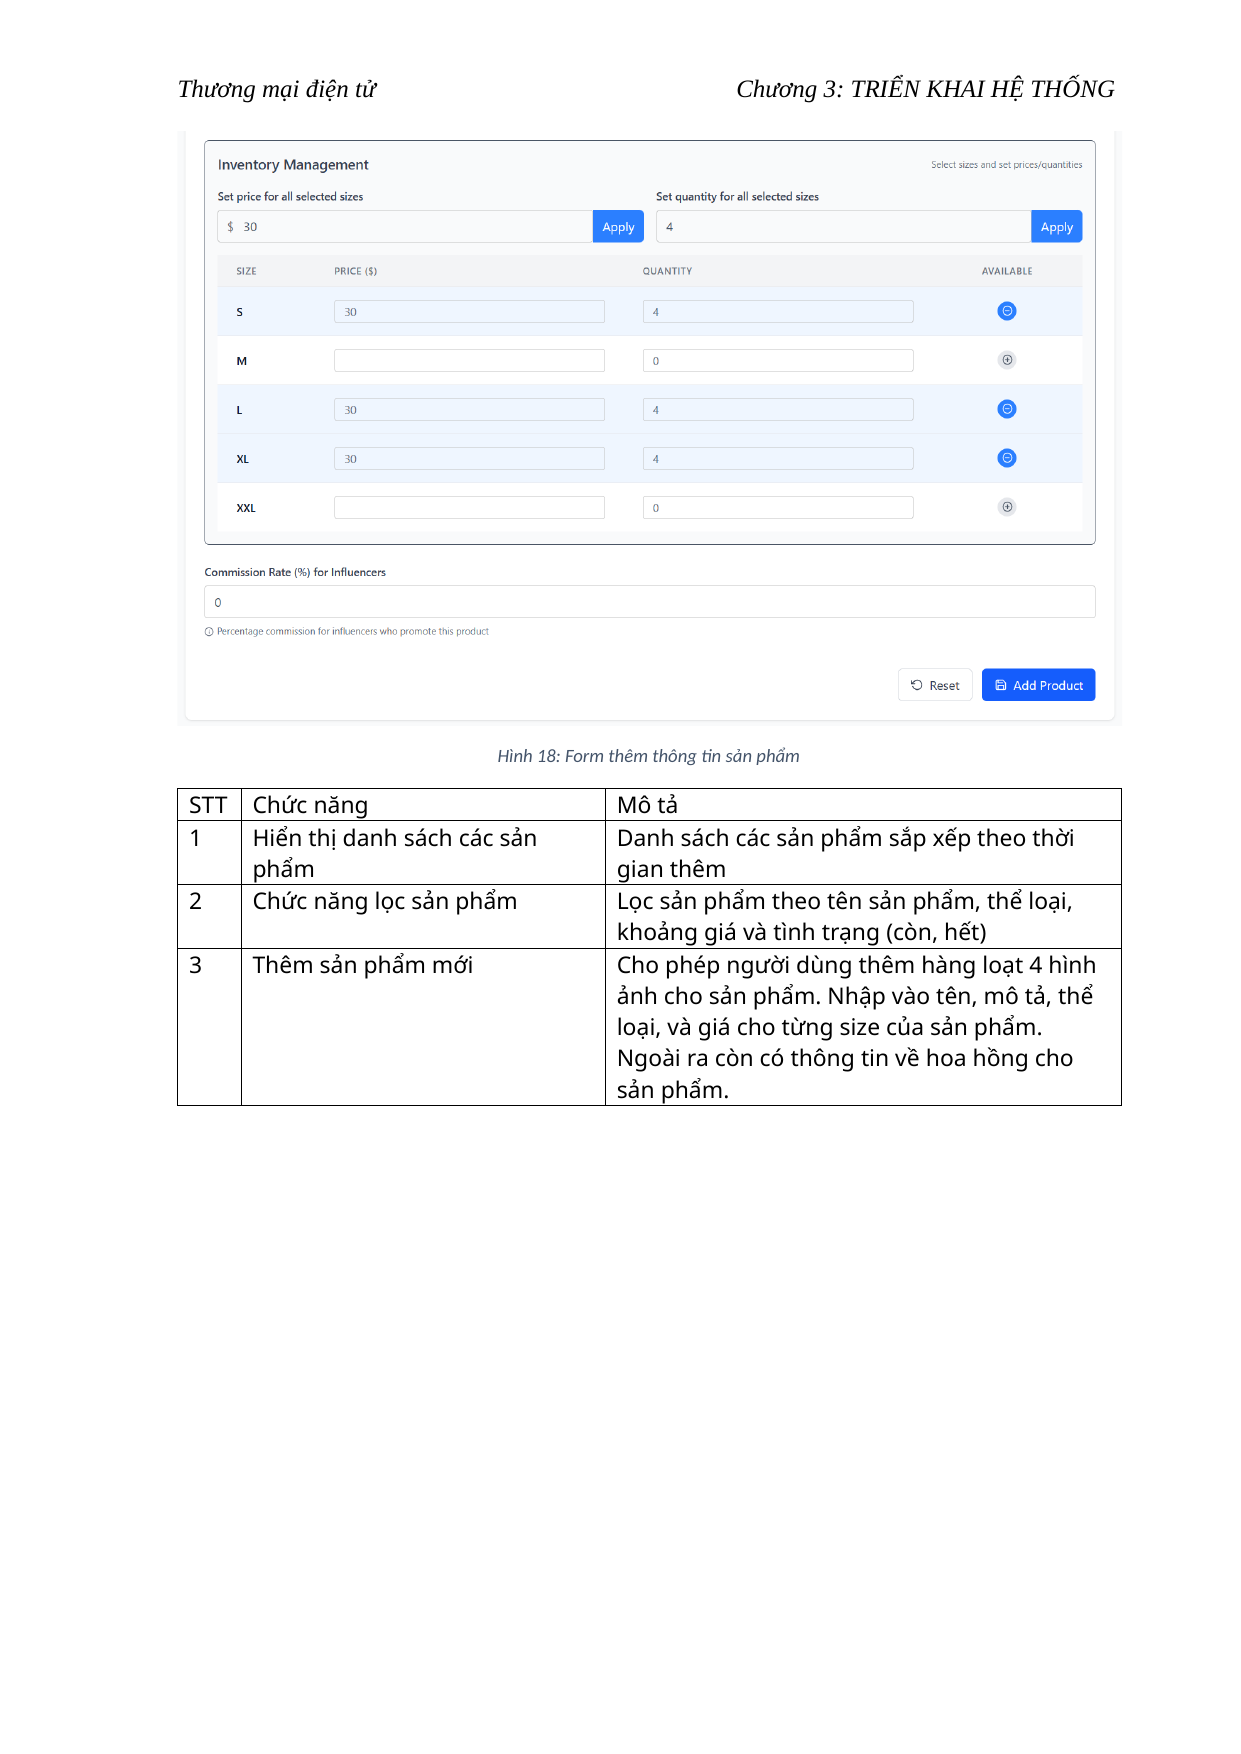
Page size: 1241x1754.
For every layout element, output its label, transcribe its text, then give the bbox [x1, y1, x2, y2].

table_header Chức năng [242, 789, 605, 820]
table_cell Danh sách các sản phẩm sắp xếp theo thời gian thêm [606, 821, 1121, 884]
table_cell Cho phép người dùng thêm hàng loạt 4 hình ảnh cho sản phẩm. Nhập vào tên, mô tả, thể loại, và giá cho từng size của sản phẩm. Ngoài ra còn có thông tin về hoa hồng cho sản phẩm. [606, 949, 1121, 1105]
table_header Mô tả [606, 789, 1121, 820]
table_cell Thêm sản phẩm mới [242, 949, 605, 1105]
table_cell Lọc sản phẩm theo tên sản phẩm, thể loại, khoảng giá và tình trạng (còn, hết) [606, 885, 1121, 947]
table_header STT [178, 789, 241, 820]
picture [177, 131, 1123, 726]
table_cell 2 [178, 885, 241, 947]
text Hình 18: Form thêm thông tin sản phẩm [177, 744, 1122, 767]
table_cell Hiển thị danh sách các sản phẩm [242, 821, 605, 884]
table_cell 1 [178, 821, 241, 884]
table_cell 3 [178, 949, 241, 1105]
table_cell Chức năng lọc sản phẩm [242, 885, 605, 947]
